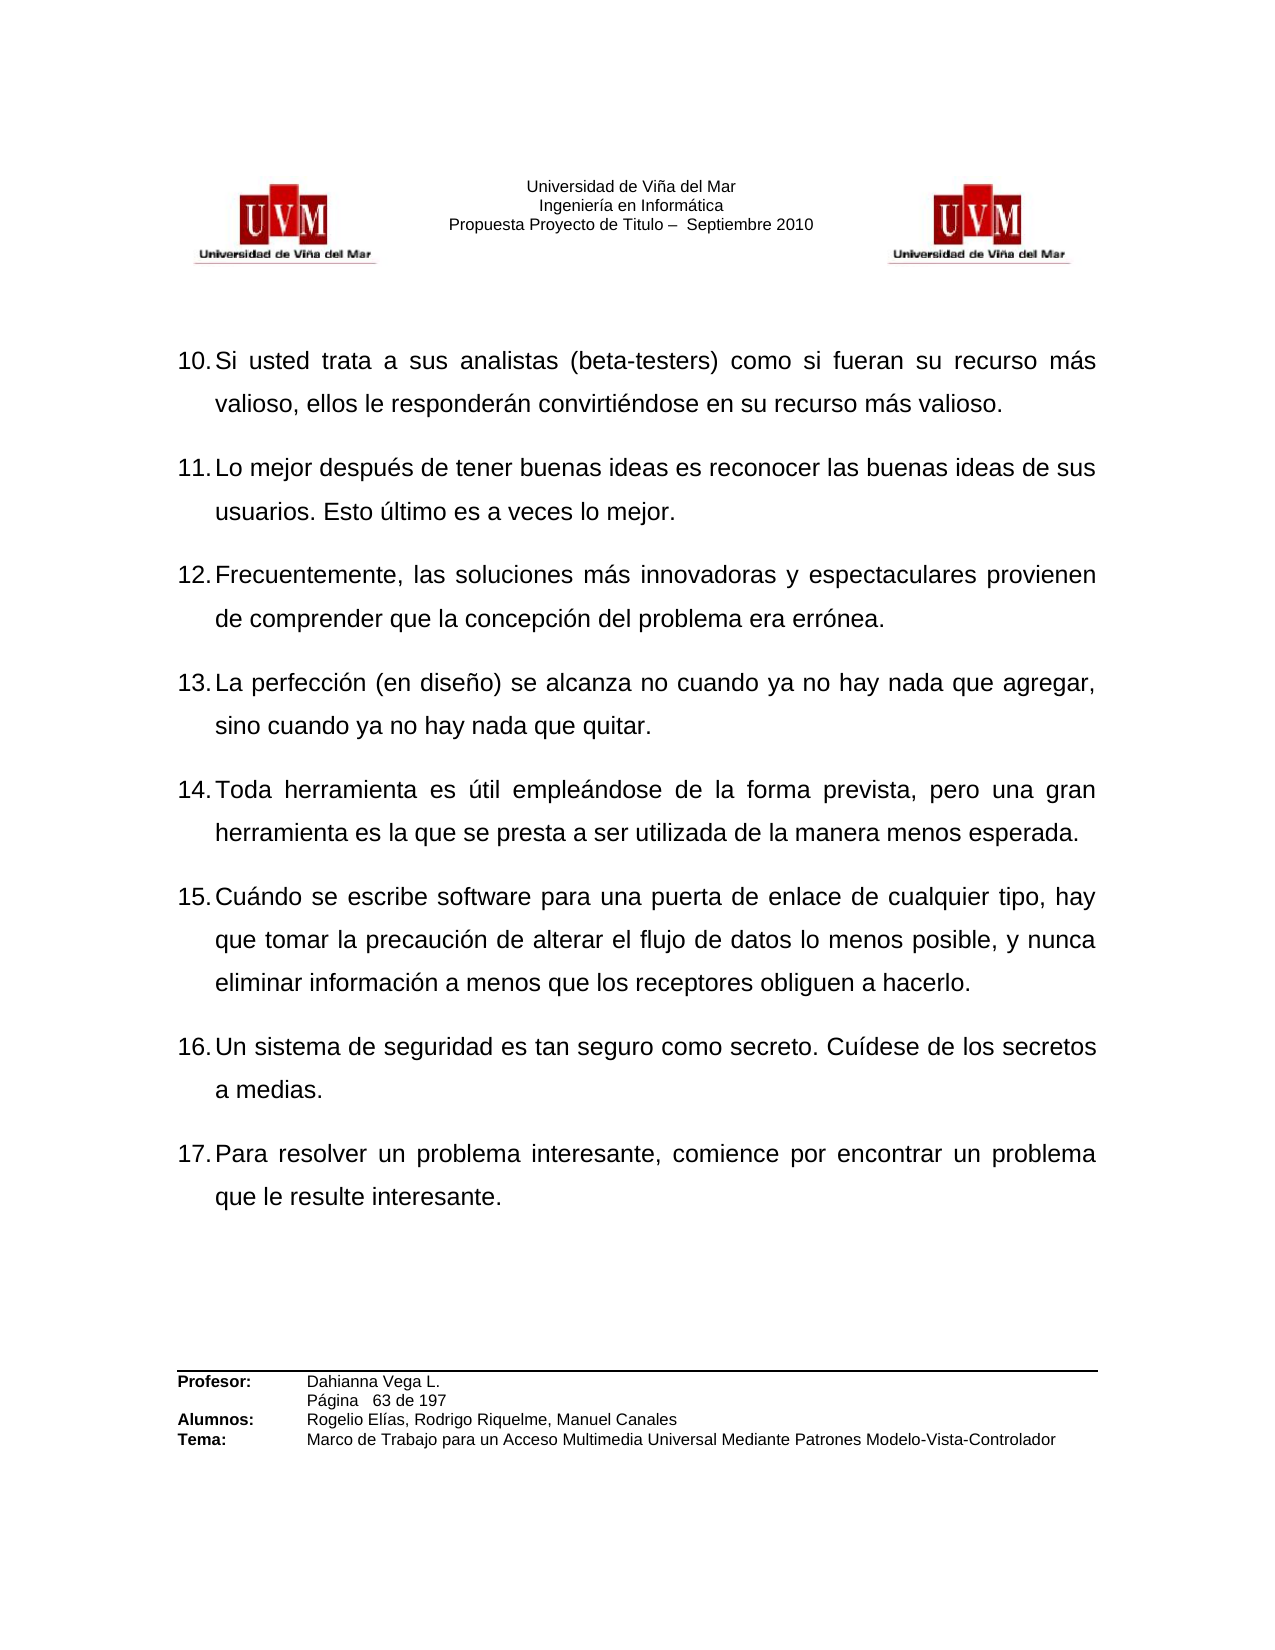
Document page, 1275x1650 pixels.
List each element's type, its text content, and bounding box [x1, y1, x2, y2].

picture [177, 176, 390, 267]
list Para resolver un problema interesante, comience por encontrar un problema que le resulte interesante. [177, 1139, 1098, 1211]
list Un sistema de seguridad es tan seguro como secreto. Cuídese de los secretos a medias. [177, 1032, 1098, 1104]
list Lo mejor después de tener buenas ideas es reconocer las buenas ideas de sus usuarios. Esto último es a veces lo mejor. [177, 453, 1098, 525]
list Frecuentemente, las soluciones más innovadoras y espectaculares provienen de comprender que la concepción del problema era errónea. [177, 561, 1098, 632]
list La perfección (en diseño) se alcanza no cuando ya no hay nada que agregar, sino cuando ya no hay nada que quitar. [177, 668, 1098, 739]
list Toda herramienta es útil empleándose de la forma prevista, pero una gran herramienta es la que se presta a ser utilizada de la manera menos esperada. [177, 775, 1098, 847]
picture [871, 176, 1084, 267]
list Si usted trata a sus analistas (beta-testers) como si fueran su recurso más valioso, ellos le responderán convirtiéndose en su recurso más valioso. [177, 346, 1098, 418]
list Cuándo se escribe software para una puerta de enlace de cualquier tipo, hay que tomar la precaución de alterar el flujo de datos lo menos posible, y nunca eliminar información a menos que los receptores obliguen a hacerlo. [177, 882, 1098, 997]
